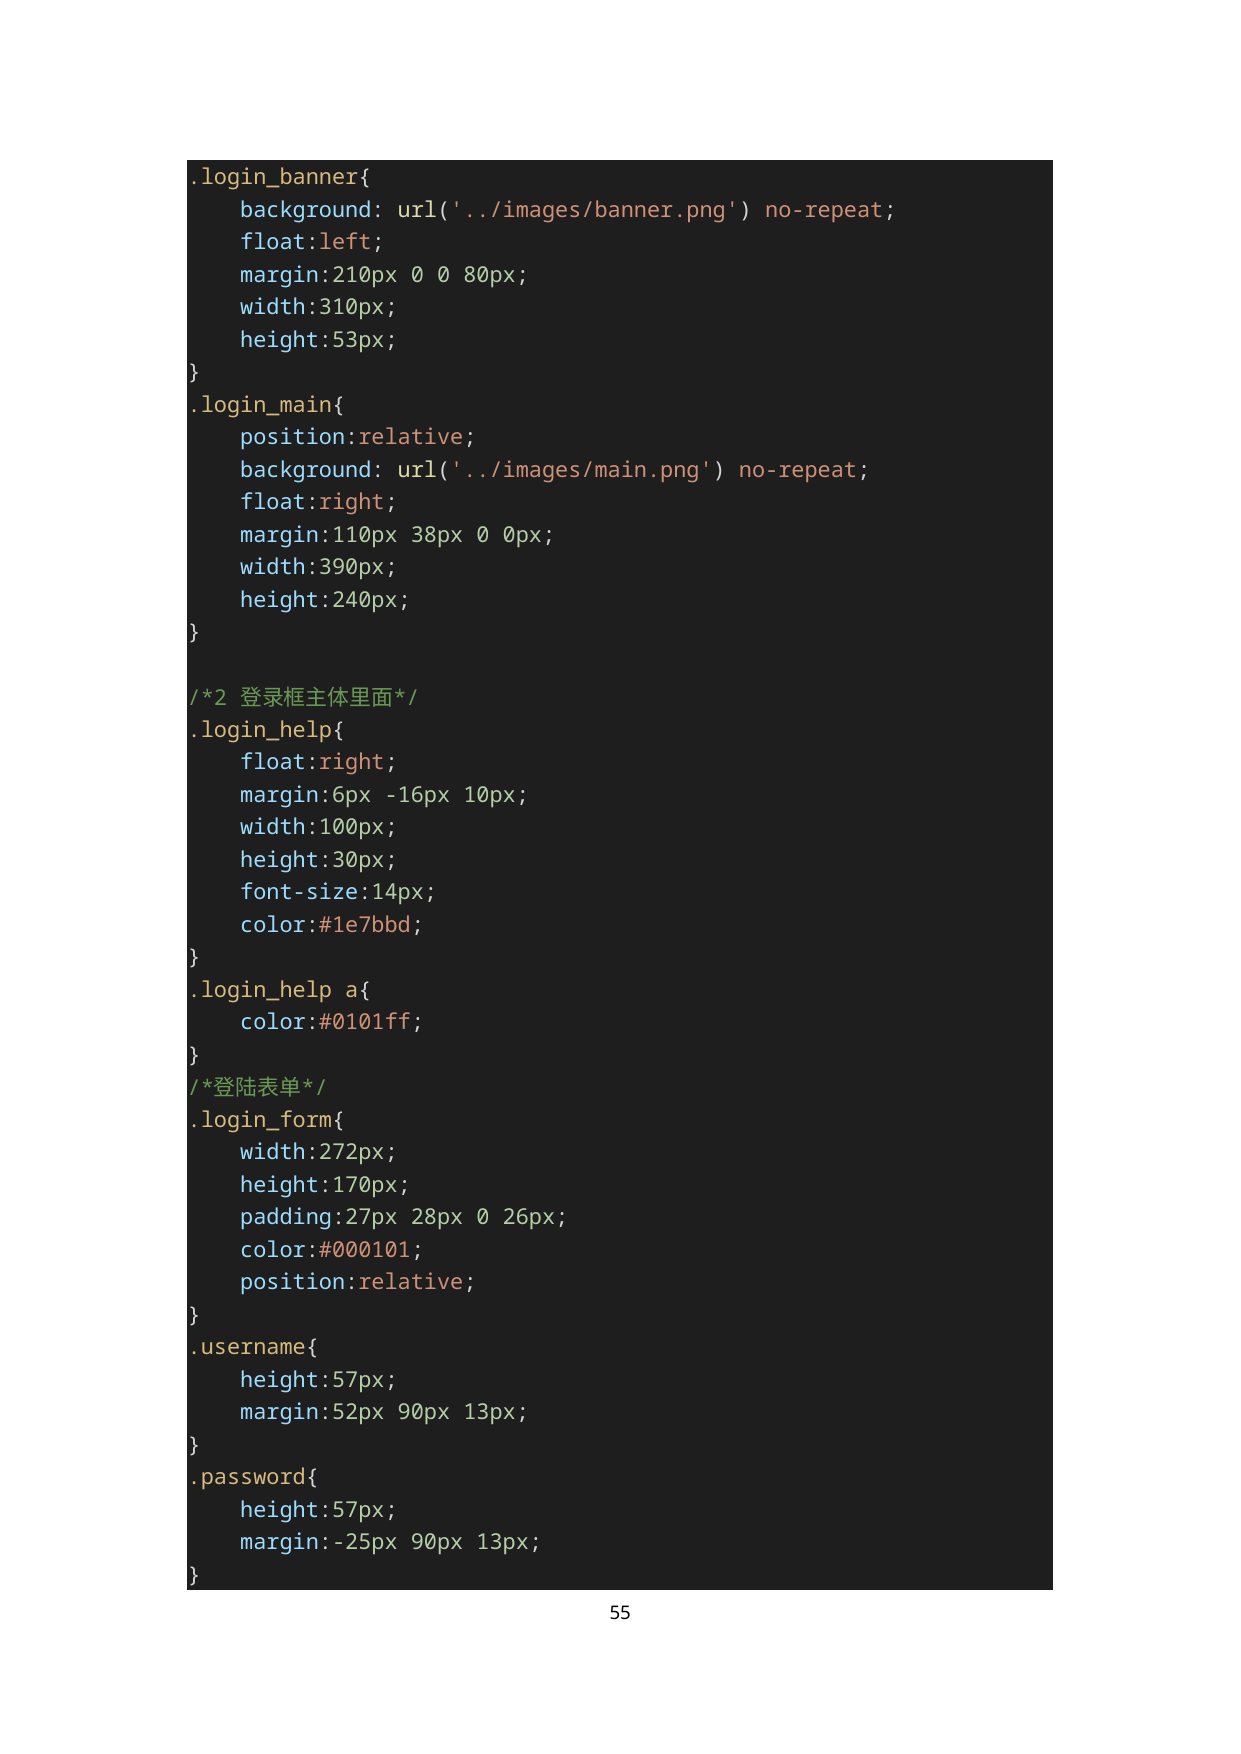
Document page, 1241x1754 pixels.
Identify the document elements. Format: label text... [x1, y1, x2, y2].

text /*登陆表单*/ [187, 1070, 1053, 1102]
text .password{ [187, 1460, 1053, 1492]
text color:#1e7bbd; [187, 907, 1053, 940]
text background: url('../images/banner.png') no-repeat; [187, 192, 1053, 225]
text margin:-25px 90px 13px; [187, 1525, 1053, 1557]
text .login_main{ [187, 387, 1053, 420]
text height:240px; [187, 582, 1053, 615]
text position:relative; [187, 420, 1053, 452]
text margin:210px 0 0 80px; [187, 257, 1053, 290]
text font-size:14px; [187, 875, 1053, 907]
text height:53px; [187, 322, 1053, 355]
text height:57px; [187, 1362, 1053, 1395]
text height:57px; [187, 1492, 1053, 1525]
text } [187, 1037, 1053, 1070]
text float:right; [187, 485, 1053, 517]
text margin:52px 90px 13px; [187, 1395, 1053, 1427]
text color:#000101; [187, 1232, 1053, 1265]
text .username{ [187, 1330, 1053, 1362]
text /*2 登录框主体里面*/ [187, 680, 1053, 712]
text } [187, 1427, 1053, 1460]
text } [187, 940, 1053, 972]
text background: url('../images/main.png') no-repeat; [187, 452, 1053, 485]
text } [187, 355, 1053, 387]
text width:272px; [187, 1135, 1053, 1167]
text .login_banner{ [187, 160, 1053, 192]
text height:30px; [187, 842, 1053, 875]
text } [187, 1297, 1053, 1330]
text margin:6px -16px 10px; [187, 777, 1053, 810]
text .login_form{ [187, 1102, 1053, 1135]
text .login_help{ [187, 712, 1053, 745]
text margin:110px 38px 0 0px; [187, 517, 1053, 550]
text width:100px; [187, 810, 1053, 842]
text position:relative; [187, 1265, 1053, 1297]
text color:#0101ff; [187, 1005, 1053, 1037]
text float:left; [187, 225, 1053, 257]
text width:390px; [187, 550, 1053, 582]
text } [187, 615, 1053, 647]
text padding:27px 28px 0 26px; [187, 1200, 1053, 1232]
text height:170px; [187, 1167, 1053, 1200]
text width:310px; [187, 290, 1053, 322]
text float:right; [187, 745, 1053, 777]
text .login_help a{ [187, 972, 1053, 1005]
text } [187, 1557, 1053, 1590]
